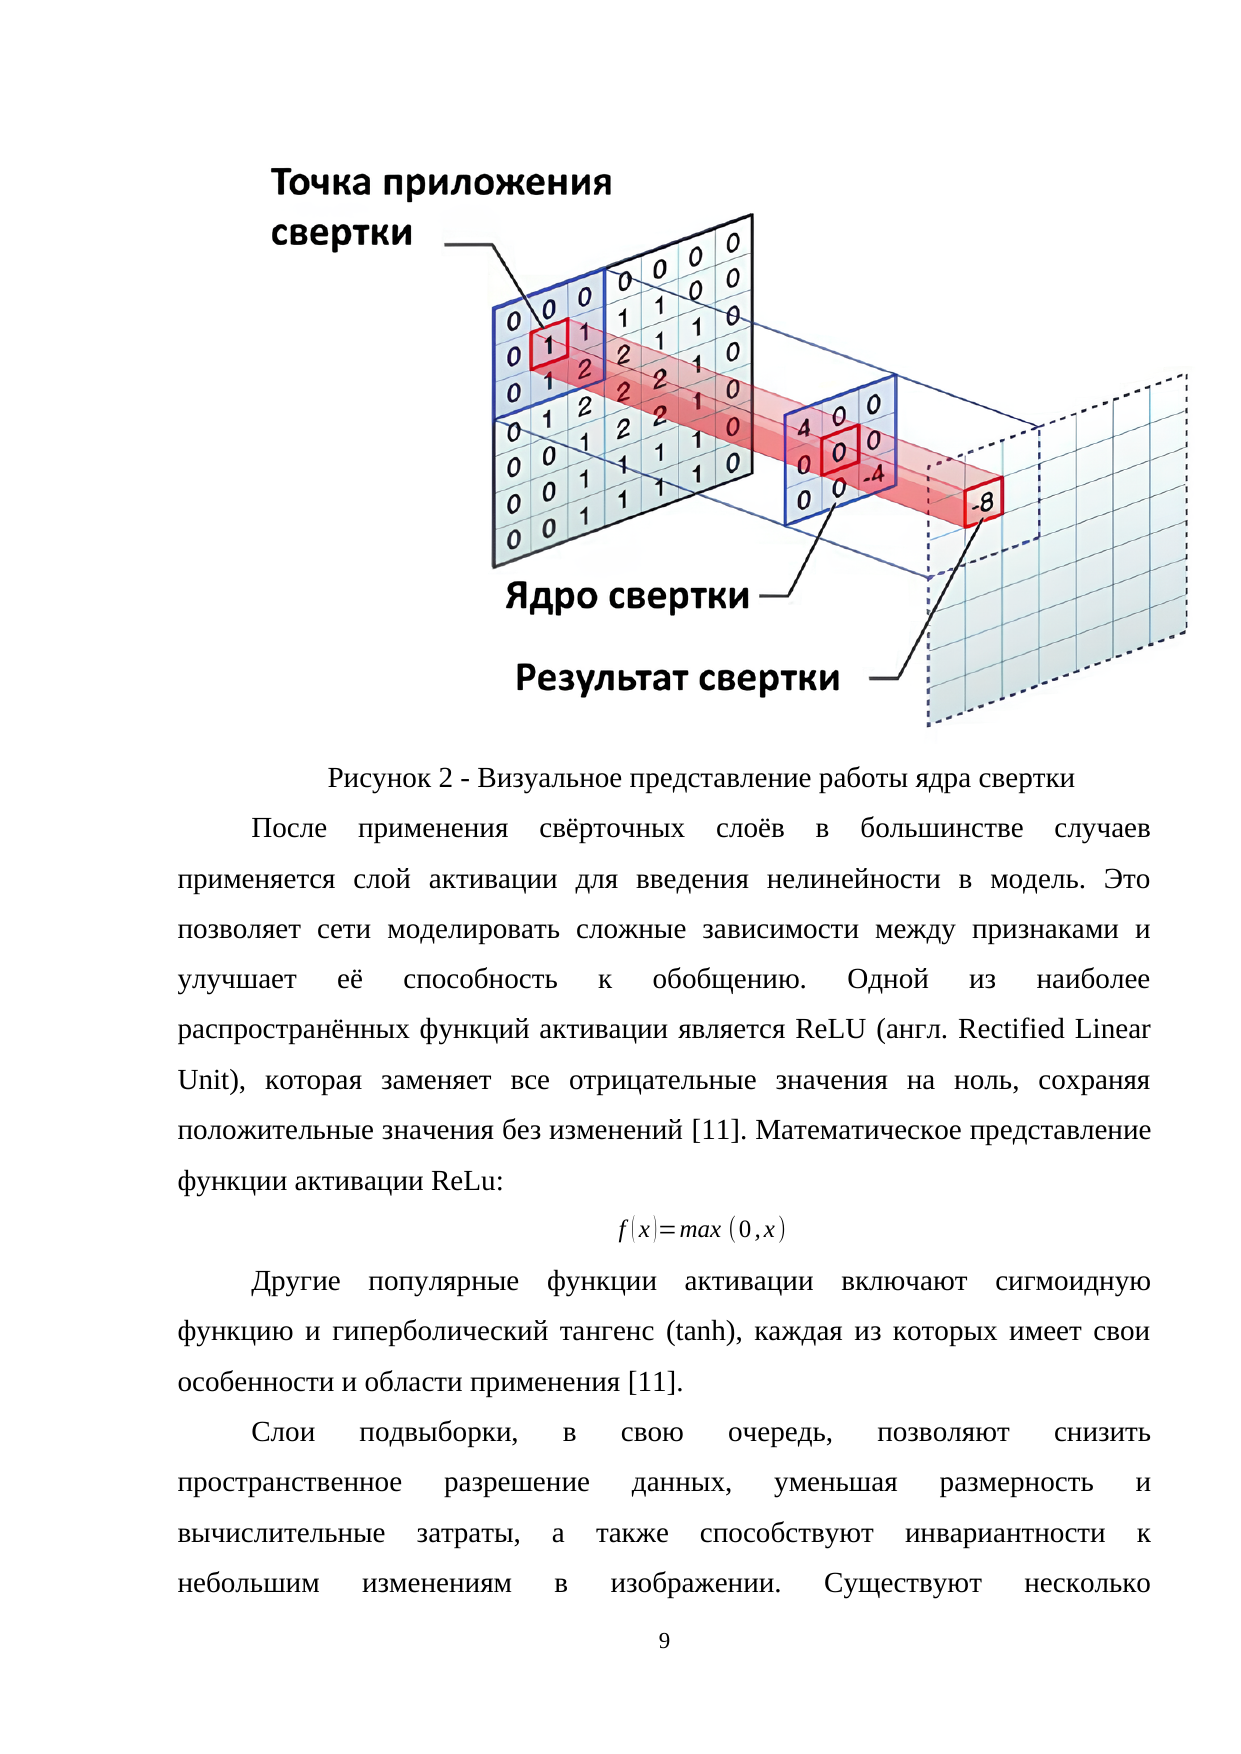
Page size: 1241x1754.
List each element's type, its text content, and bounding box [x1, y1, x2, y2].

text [177, 1414, 1152, 1599]
picture [251, 118, 1224, 744]
text Рисунок 2 - Визуальное представление работы ядра свертки [177, 760, 1152, 794]
text Другие популярные функции активации включают сигмоидную функцию и гиперболический тангенс (tanh), каждая из которых имеет свои особенности и области применения [11]. [177, 1263, 1152, 1397]
text После применения свёрточных слоёв в большинстве случаев применяется слой активации для введения нелинейности в модель. Это позволяет сети моделировать сложные зависимости между признаками и улучшает её способность к обобщению. Одной из наиболее распространённых функций активации является ReLU (англ. Rectified Linear Unit), которая заменяет все отрицательные значения на ноль, сохраняя положительные значения без изменений [11]. Математическое представление функции активации ReLu: [177, 810, 1152, 1196]
